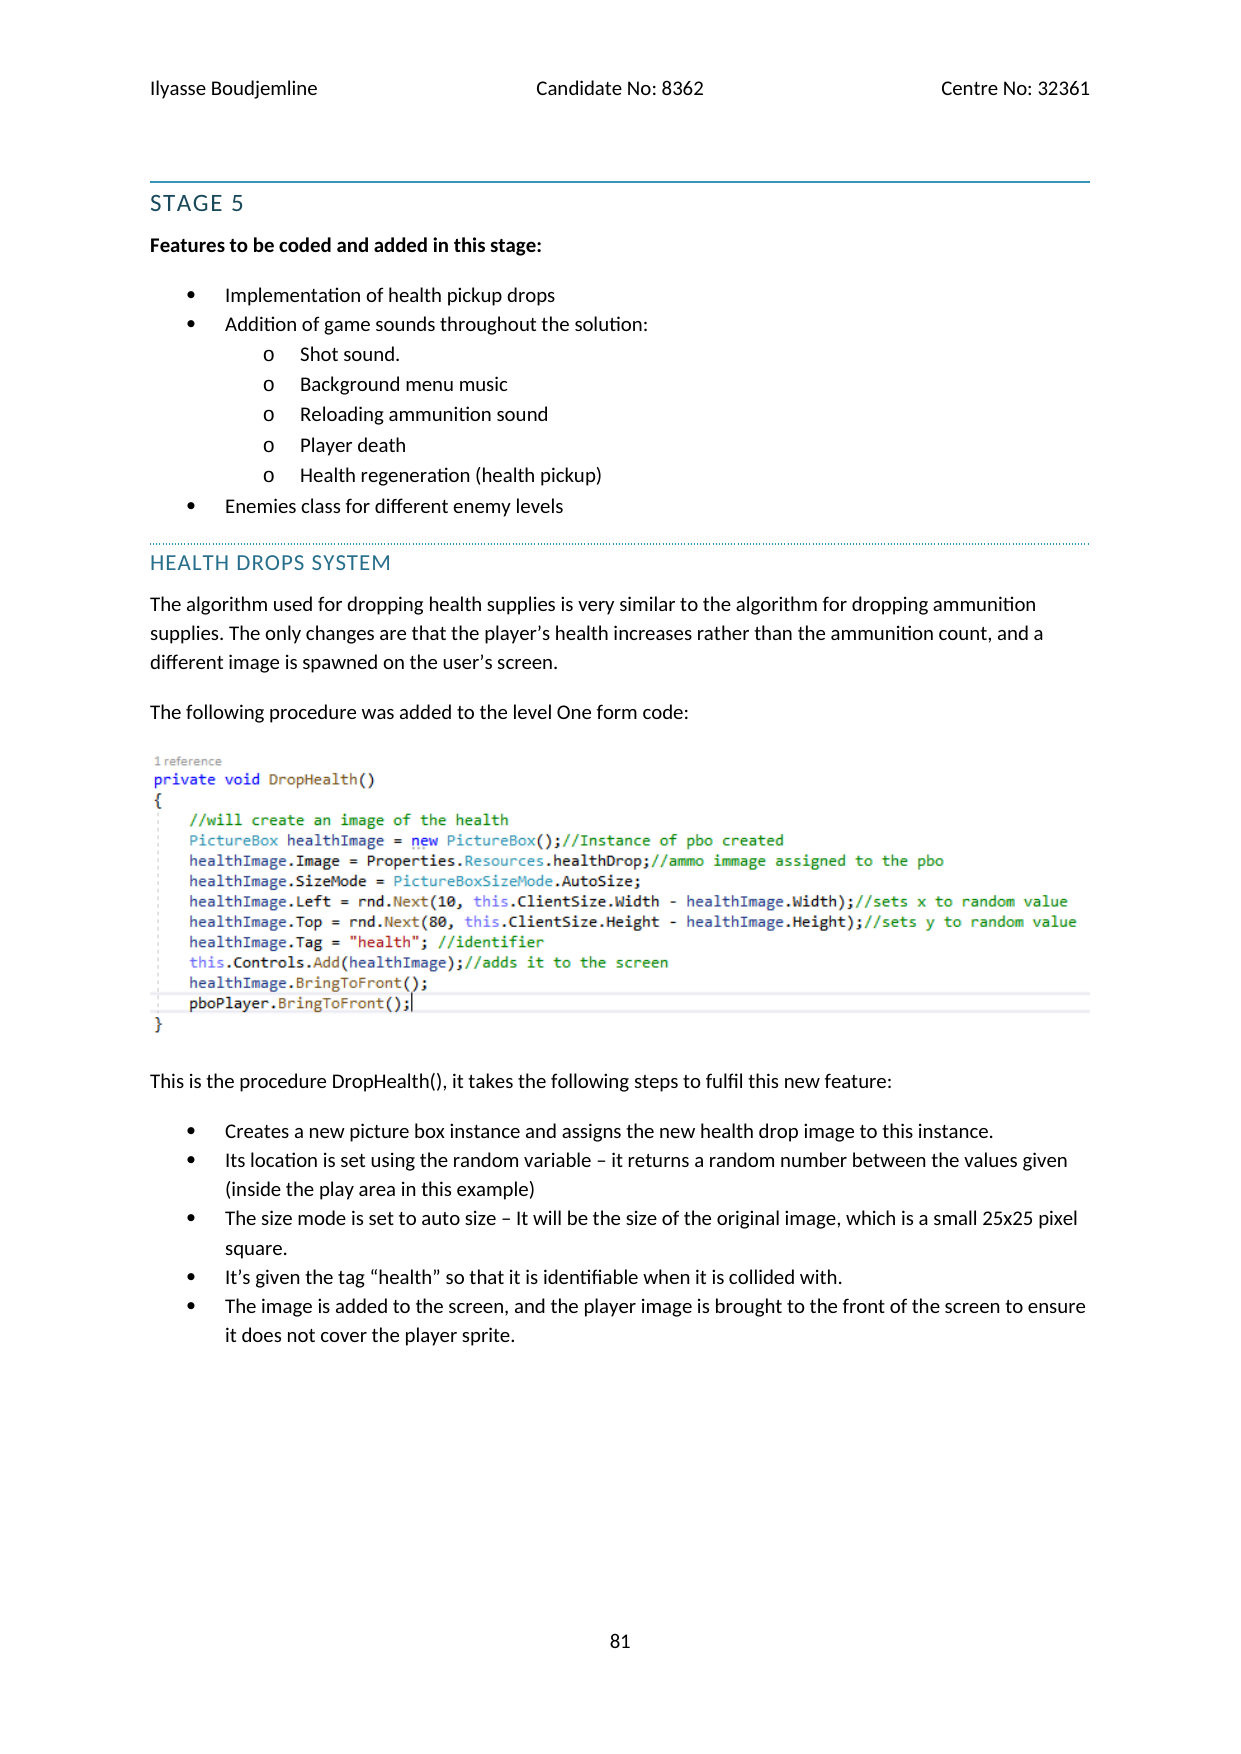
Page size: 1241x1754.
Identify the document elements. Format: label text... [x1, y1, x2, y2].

list Background menu music [262, 371, 1090, 398]
list It’s given the tag “health” so that it is identifiable when it is collided with. [187, 1264, 1090, 1289]
list The size mode is set to auto size – It will be the size of the original image, which is a small 25x25 pixel square. [187, 1206, 1090, 1260]
list Shot sound. [262, 341, 1090, 367]
list The image is added to the screen, and the player image is brought to the front of the screen to ensure it does not cover the player sprite. [187, 1293, 1090, 1348]
text Features to be coded and added in this stage: [150, 232, 1090, 258]
picture [150, 749, 1091, 1044]
subtitle Stage 5 [150, 183, 1090, 217]
list Its location is set using the random variable – it returns a random number between the values given (inside the play area in this example) [187, 1147, 1090, 1202]
text This is the procedure DropHealth(), it takes the following steps to fulfil this new feature: [150, 1068, 1090, 1093]
list Creates a new picture box instance and assigns the new health drop image to this instance. [187, 1118, 1090, 1143]
list Implementation of health pickup drops [187, 282, 1090, 308]
subtitle Health Drops System [150, 543, 1090, 577]
text The algorithm used for dropping health supplies is very similar to the algorithm for dropping ammunition supplies. The only changes are that the player’s health increases rather than the ammunition count, and a different image is spawned on the user’s screen. [150, 591, 1090, 675]
list Health regeneration (health pickup) [262, 462, 1090, 489]
list Enemies class for different enemy levels [187, 493, 1090, 518]
list Addition of game sounds throughout the solution: [187, 312, 1090, 337]
text The following procedure was added to the level One form code: [150, 699, 1090, 725]
list Reloading ammunition sound [262, 402, 1090, 428]
list Player death [262, 432, 1090, 458]
